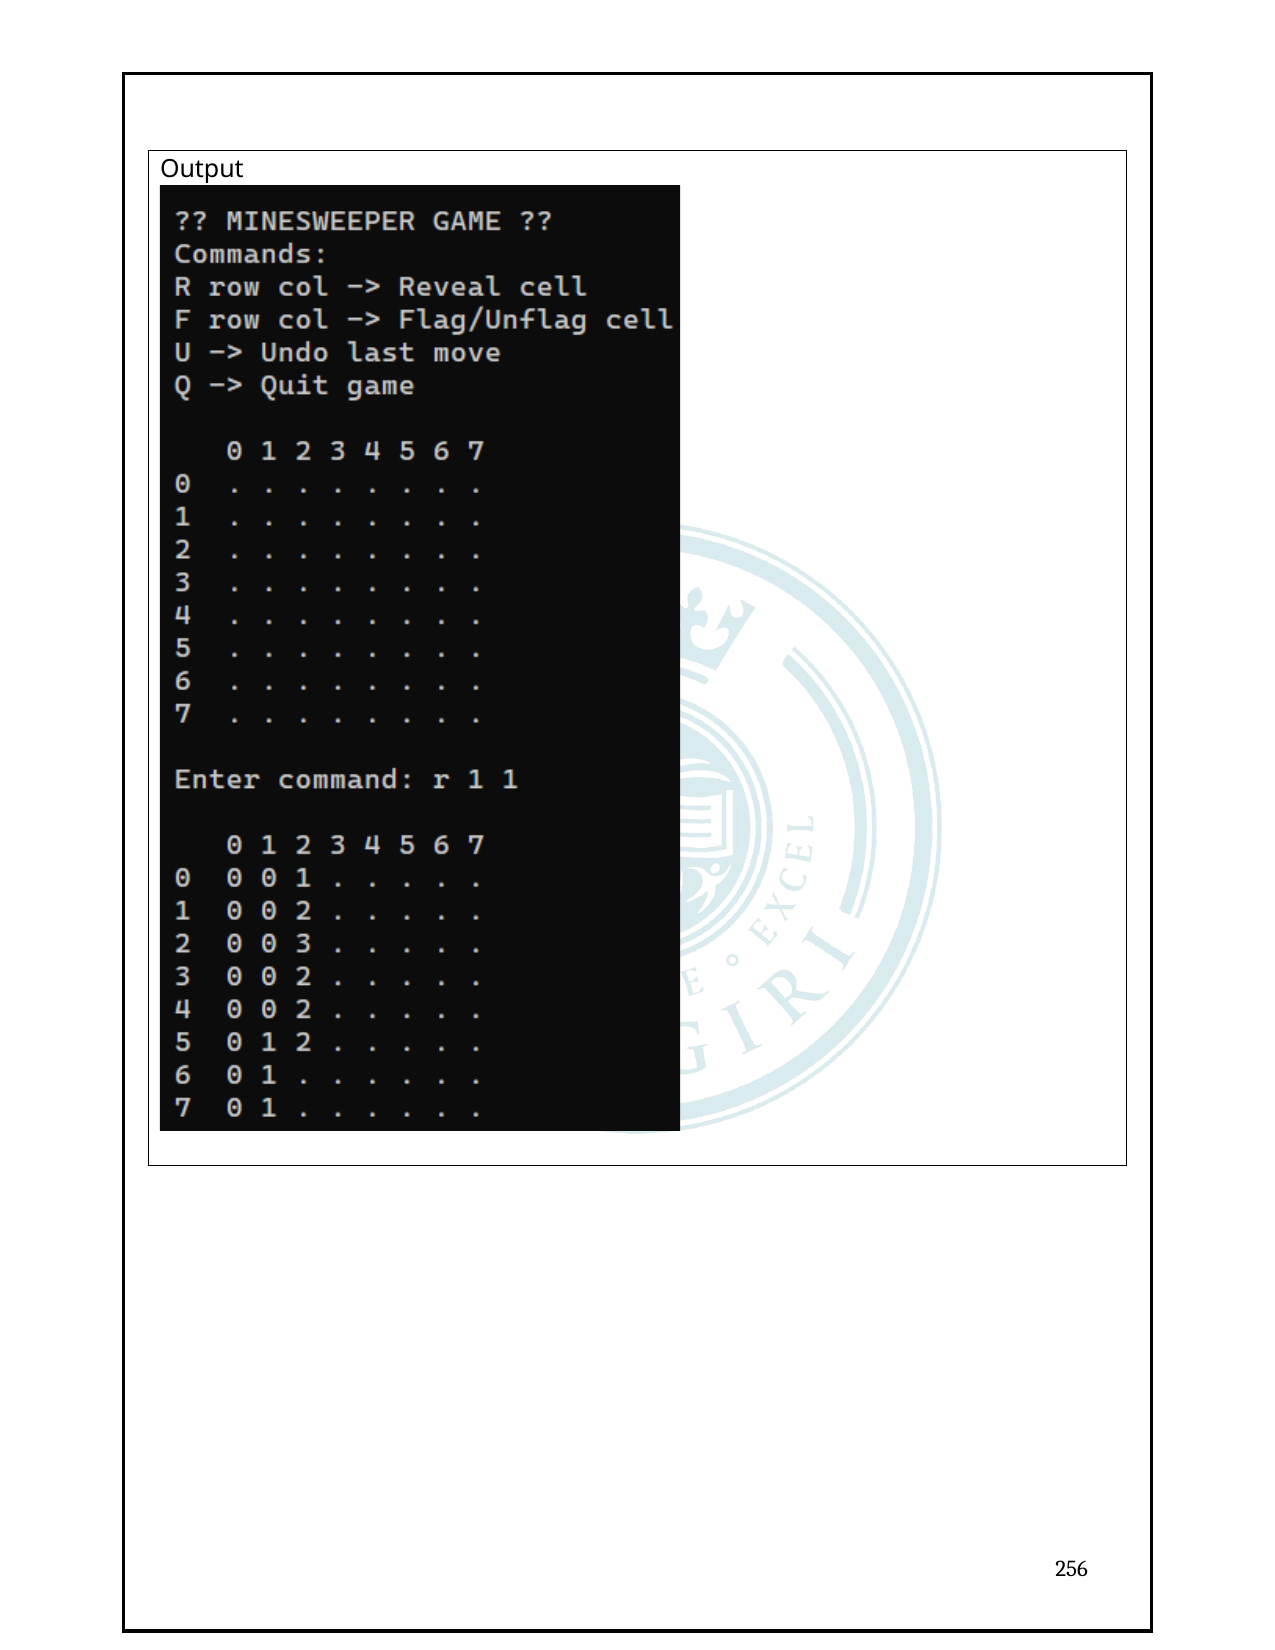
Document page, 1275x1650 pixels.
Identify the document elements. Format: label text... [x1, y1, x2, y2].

picture [159, 185, 681, 1131]
table_cell Output [149, 151, 1126, 1165]
